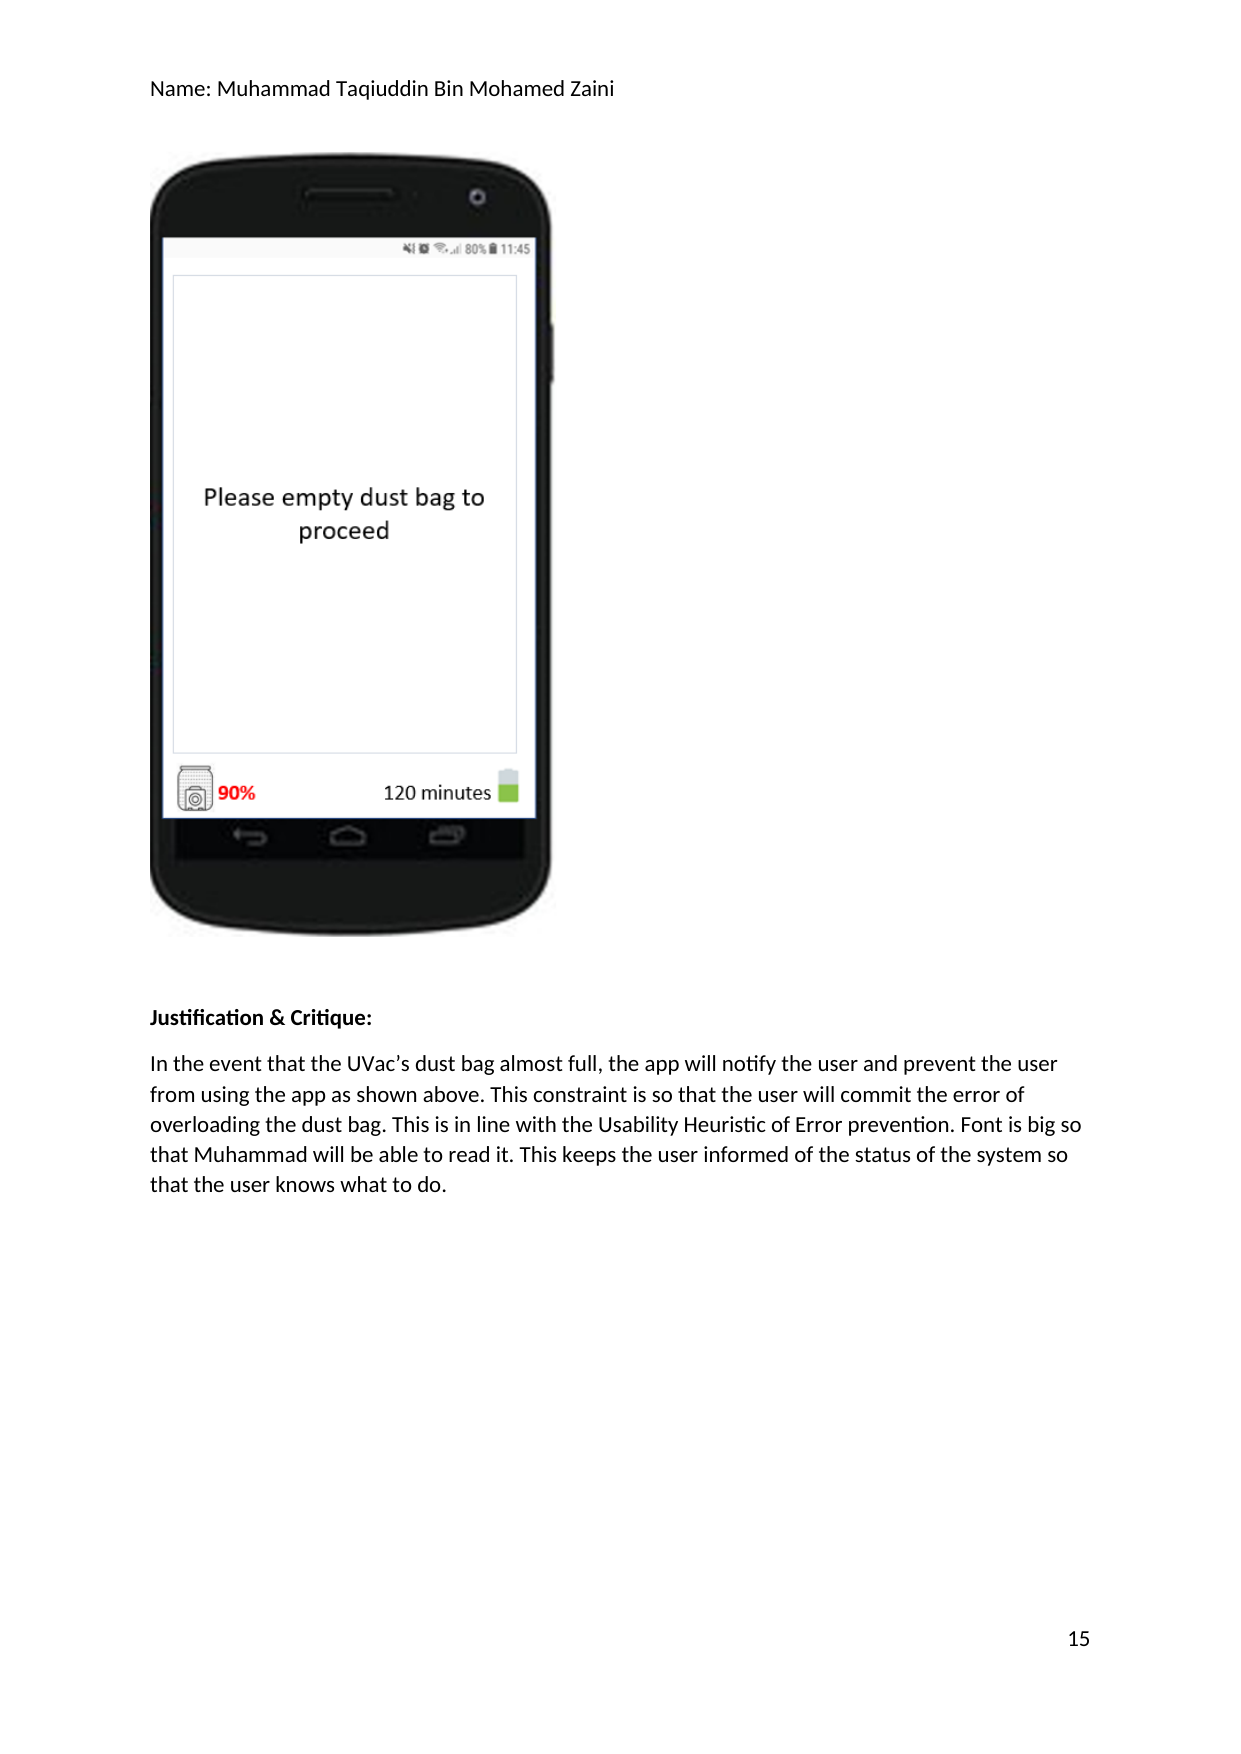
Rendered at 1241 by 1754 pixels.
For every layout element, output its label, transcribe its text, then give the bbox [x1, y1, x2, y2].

text In the event that the UVac’s dust bag almost full, the app will notify the user and prevent the user from using the app as shown above. This constraint is so that the user will commit the error of overloading the dust bag. This is in line with the Usability Heuristic of Error prevention. Font is big so that Muhammad will be able to read it. This keeps the user informed of the status of the system so that the user knows what to do. [150, 1049, 1090, 1198]
picture [150, 150, 557, 937]
text Justification & Critique: [150, 1003, 1090, 1031]
